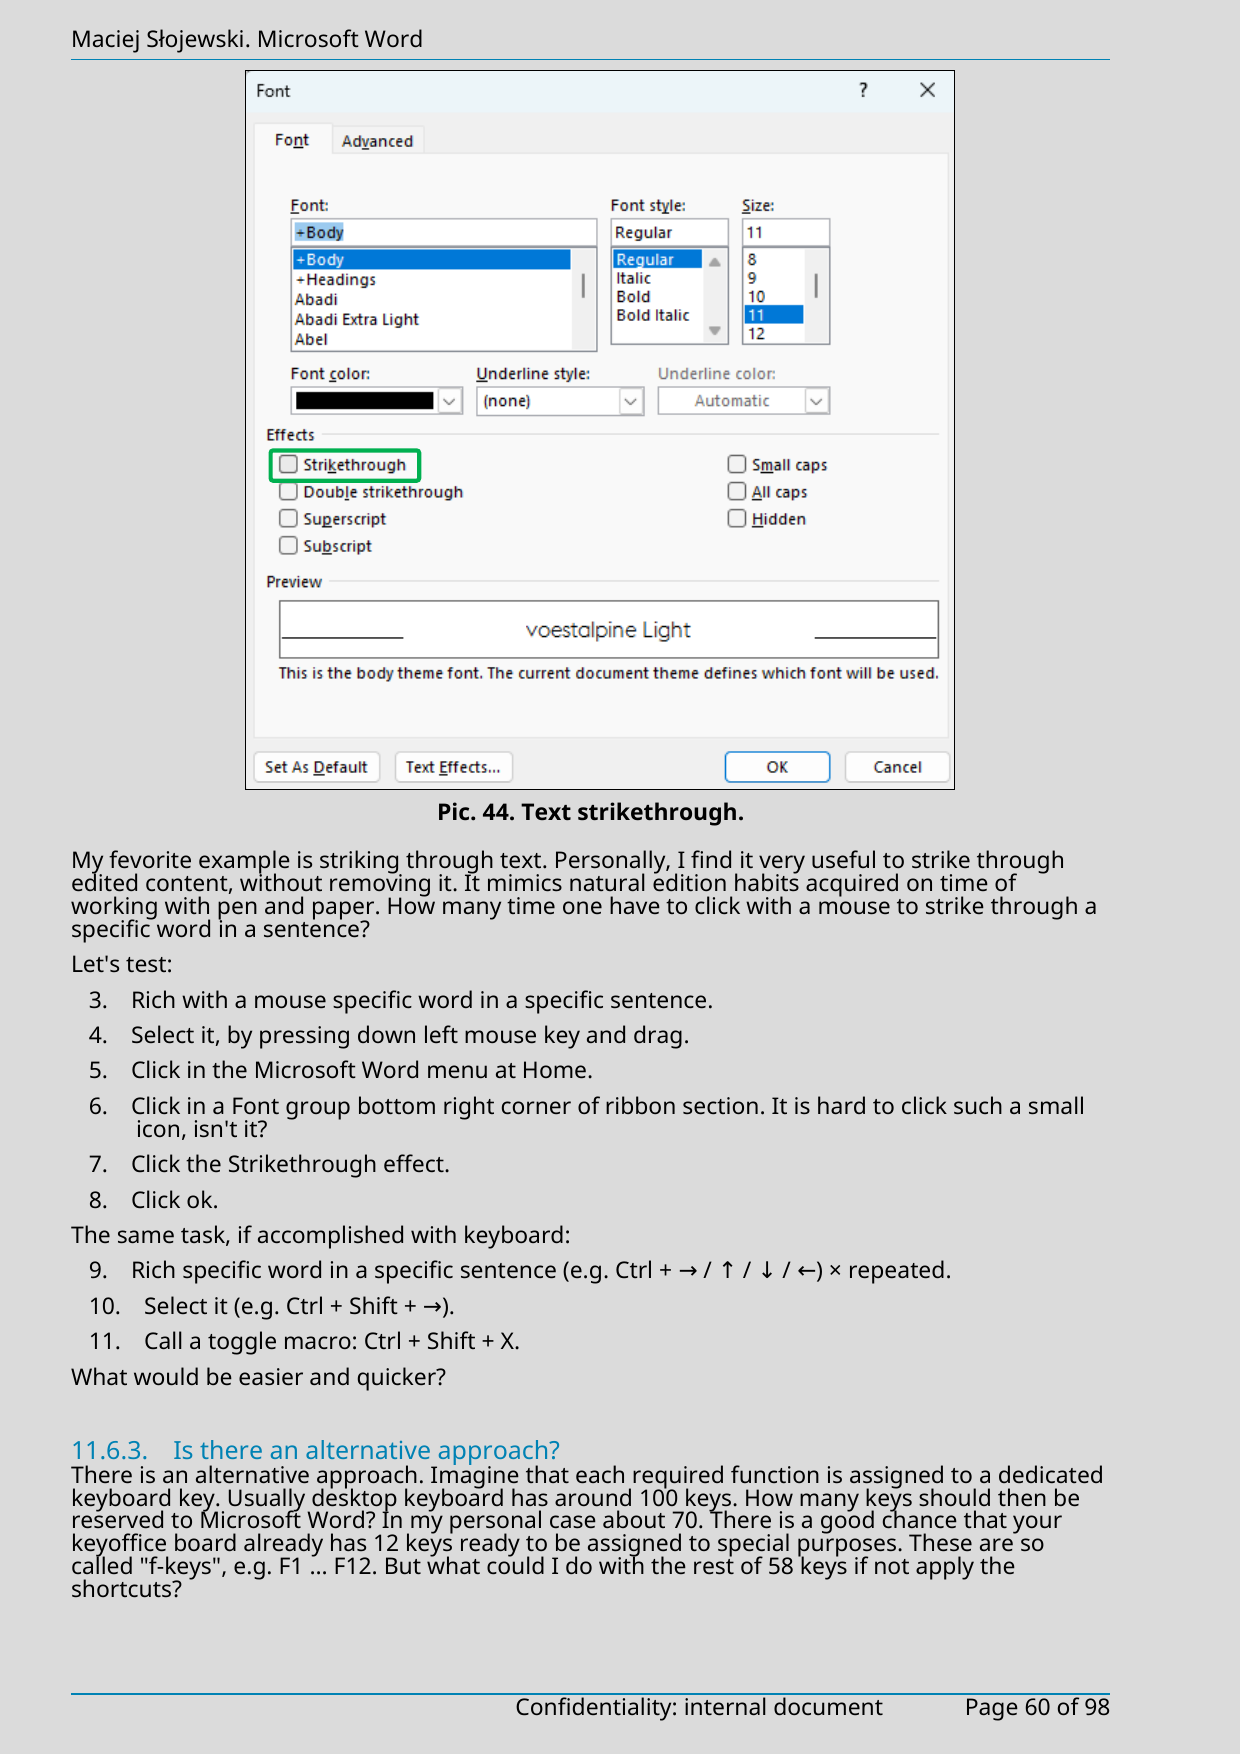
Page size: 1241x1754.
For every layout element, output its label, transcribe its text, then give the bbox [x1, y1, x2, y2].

list Click ok. [88, 1190, 1110, 1213]
list Rich specific word in a specific sentence (e.g. Ctrl + → / ↑ / ↓ / ←) × repeated. [88, 1261, 1110, 1283]
list Click in a Font group bottom right corner of ribbon section. It is hard to click such a small icon, isn't it? [88, 1096, 1110, 1142]
text The same task, if accomplished with keyboard: [71, 1225, 1110, 1248]
list Click the Strikethrough effect. [88, 1154, 1110, 1177]
list Click in the Microsoft Word menu at Home. [88, 1061, 1110, 1083]
text Let's test: [71, 954, 1110, 977]
list Select it, by pressing down left mouse key and drag. [88, 1025, 1110, 1048]
text Pic. 44. Text strikethrough. [source: herein] [71, 802, 1110, 825]
list Rich with a mouse specific word in a specific sentence. [88, 990, 1110, 1013]
subtitle Is there an alternative approach? [71, 1440, 1110, 1465]
text What would be easier and quicker? [71, 1367, 1110, 1390]
list Call a toggle macro: Ctrl + Shift + X. [88, 1331, 1110, 1354]
text My fevorite example is striking through text. Personally, I find it very useful to strike through edited content, without removing it. It mimics natural edition habits acquired on time of working with pen and paper. How many time one have to click with a mouse to strike through a specific word in a sentence? [71, 850, 1110, 942]
text There is an alternative approach. Imagine that each required function is assigned to a dedicated keyboard key. Usually desktop keyboard has around 100 keys. How many keys should then be reserved to Microsoft Word? In my personal case about 70. There is a good chance that your keyoffice board already has 12 keys ready to be assigned to special purposes. These are so called "f-keys", e.g. F1 … F12. But what could I do with the rest of 58 keys if not apply the shortcuts? [71, 1465, 1110, 1602]
picture [246, 71, 954, 789]
list Select it (e.g. Ctrl + Shift + →). [88, 1296, 1110, 1319]
